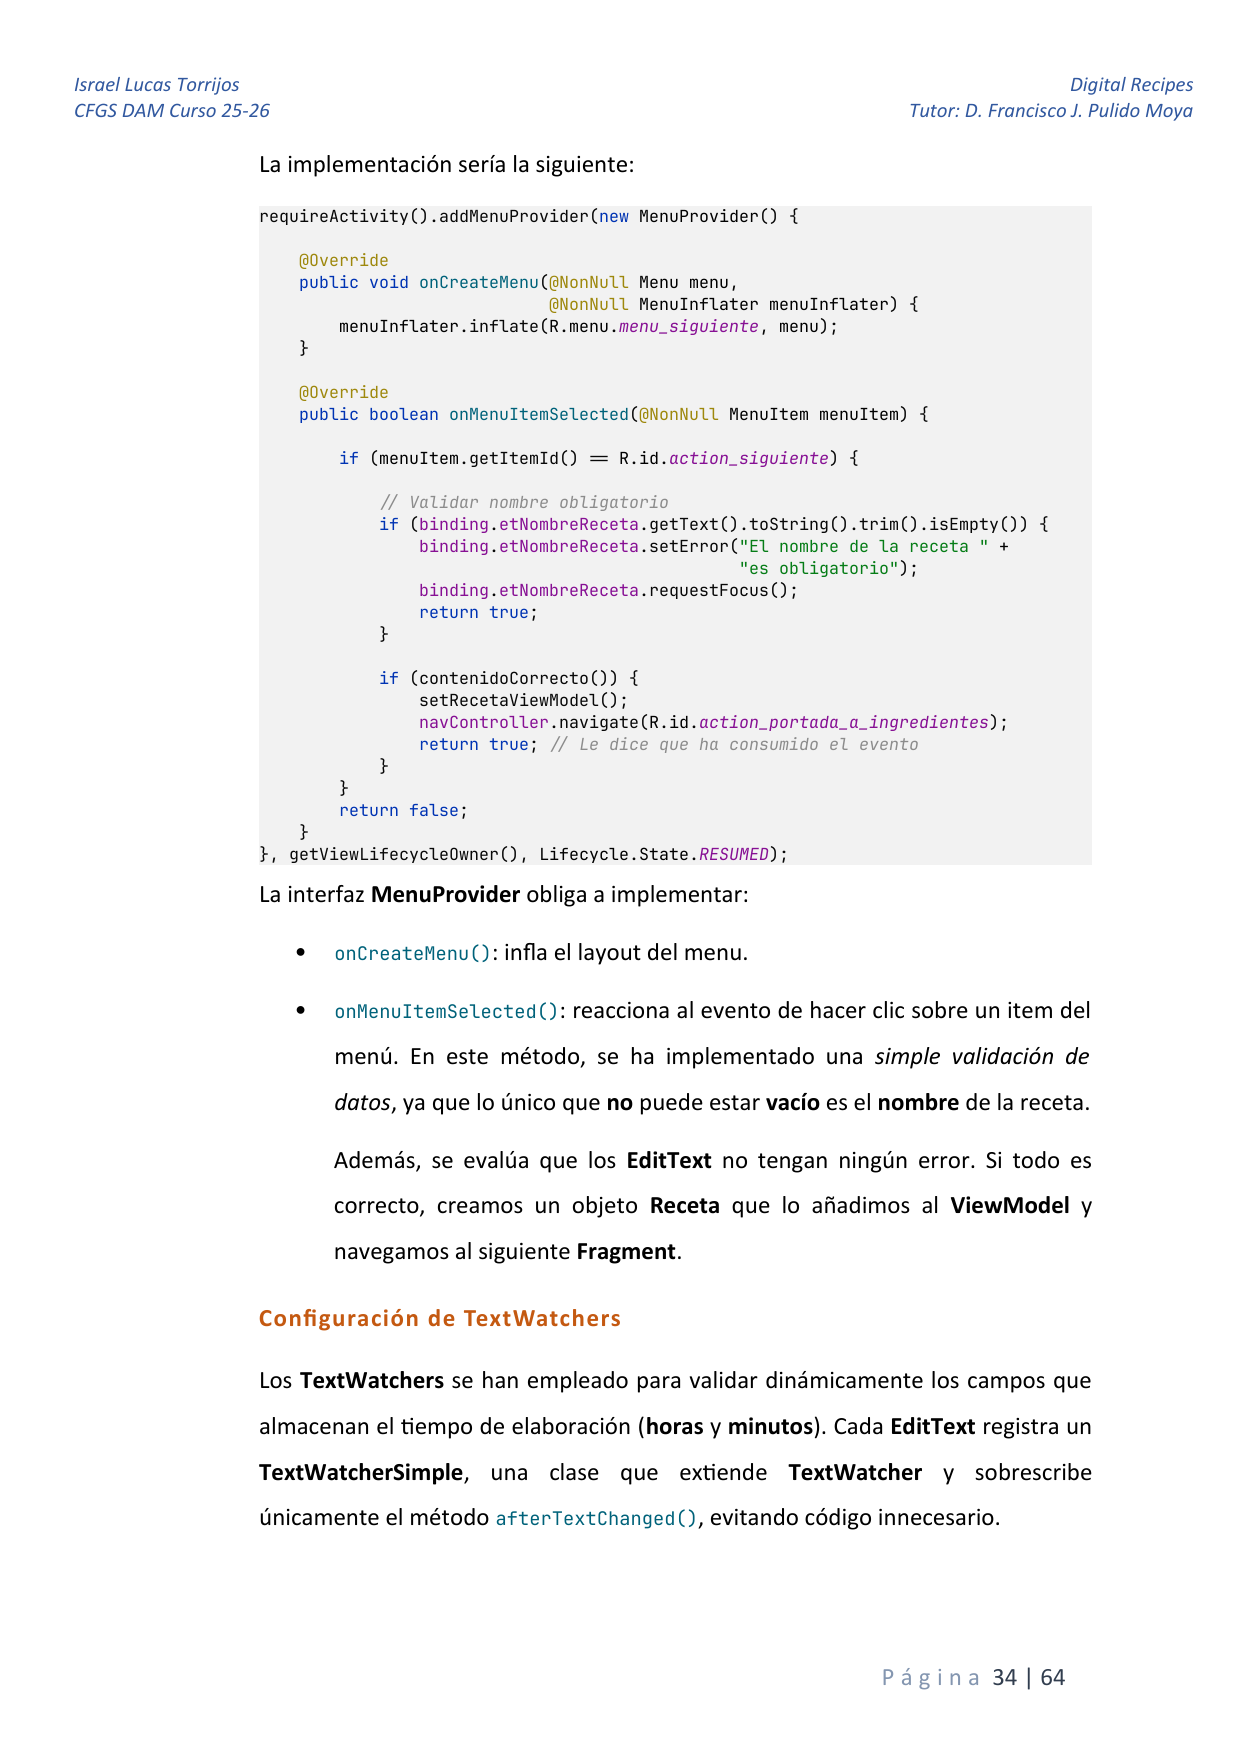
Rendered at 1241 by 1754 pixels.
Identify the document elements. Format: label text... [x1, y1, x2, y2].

text Los TextWatchers se han empleado para validar dinámicamente los campos que almacenan el tiempo de elaboración (horas y minutos). Cada EditText registra un TextWatcherSimple, una clase que extiende TextWatcher y sobrescribe únicamente el método afterTextChanged(), evitando código innecesario. [259, 1364, 1092, 1532]
text requireActivity().addMenuProvider(new MenuProvider() { @Override public void onCreateMenu(@NonNull Menu menu, @NonNull MenuInflater menuInflater) { menuInflater.inflate(R.menu.menu_siguiente, menu); } @Override public boolean onMenuItemSelected(@NonNull MenuItem menuItem) { if (menuItem.getItemId() == R.id.action_siguiente) { // Validar nombre obligatorio if (binding.etNombreReceta.getText().toString().trim().isEmpty()) { binding.etNombreReceta.setError("El nombre de la receta " + "es obligatorio"); binding.etNombreReceta.requestFocus(); return true; } if (contenidoCorrecto()) { setRecetaViewModel(); navController.navigate(R.id.action_portada_a_ingredientes); return true; // Le dice que ha consumido el evento } } return false; } }, getViewLifecycleOwner(), Lifecycle.State.RESUMED); [259, 206, 1092, 865]
picture [474, 408, 478, 420]
text La interfaz MenuProvider obliga a implementar: [259, 878, 1092, 908]
text onCreateMenu(): infla el layout del menu. [297, 936, 1092, 967]
text Configuración de TextWatchers [259, 1302, 1092, 1332]
text onMenuItemSelected(): reacciona al evento de hacer clic sobre un item del menú. En este método, se ha implementado una simple validación de datos, ya que lo único que no puede estar vacío es el nombre de la receta. [297, 994, 1092, 1116]
text La implementación sería la siguiente: [259, 148, 1092, 178]
text Además, se evalúa que los EditText no tengan ningún error. Si todo es correcto, creamos un objeto Receta que lo añadimos al ViewModel y navegamos al siguiente Fragment. [334, 1144, 1092, 1266]
picture [504, 276, 508, 288]
